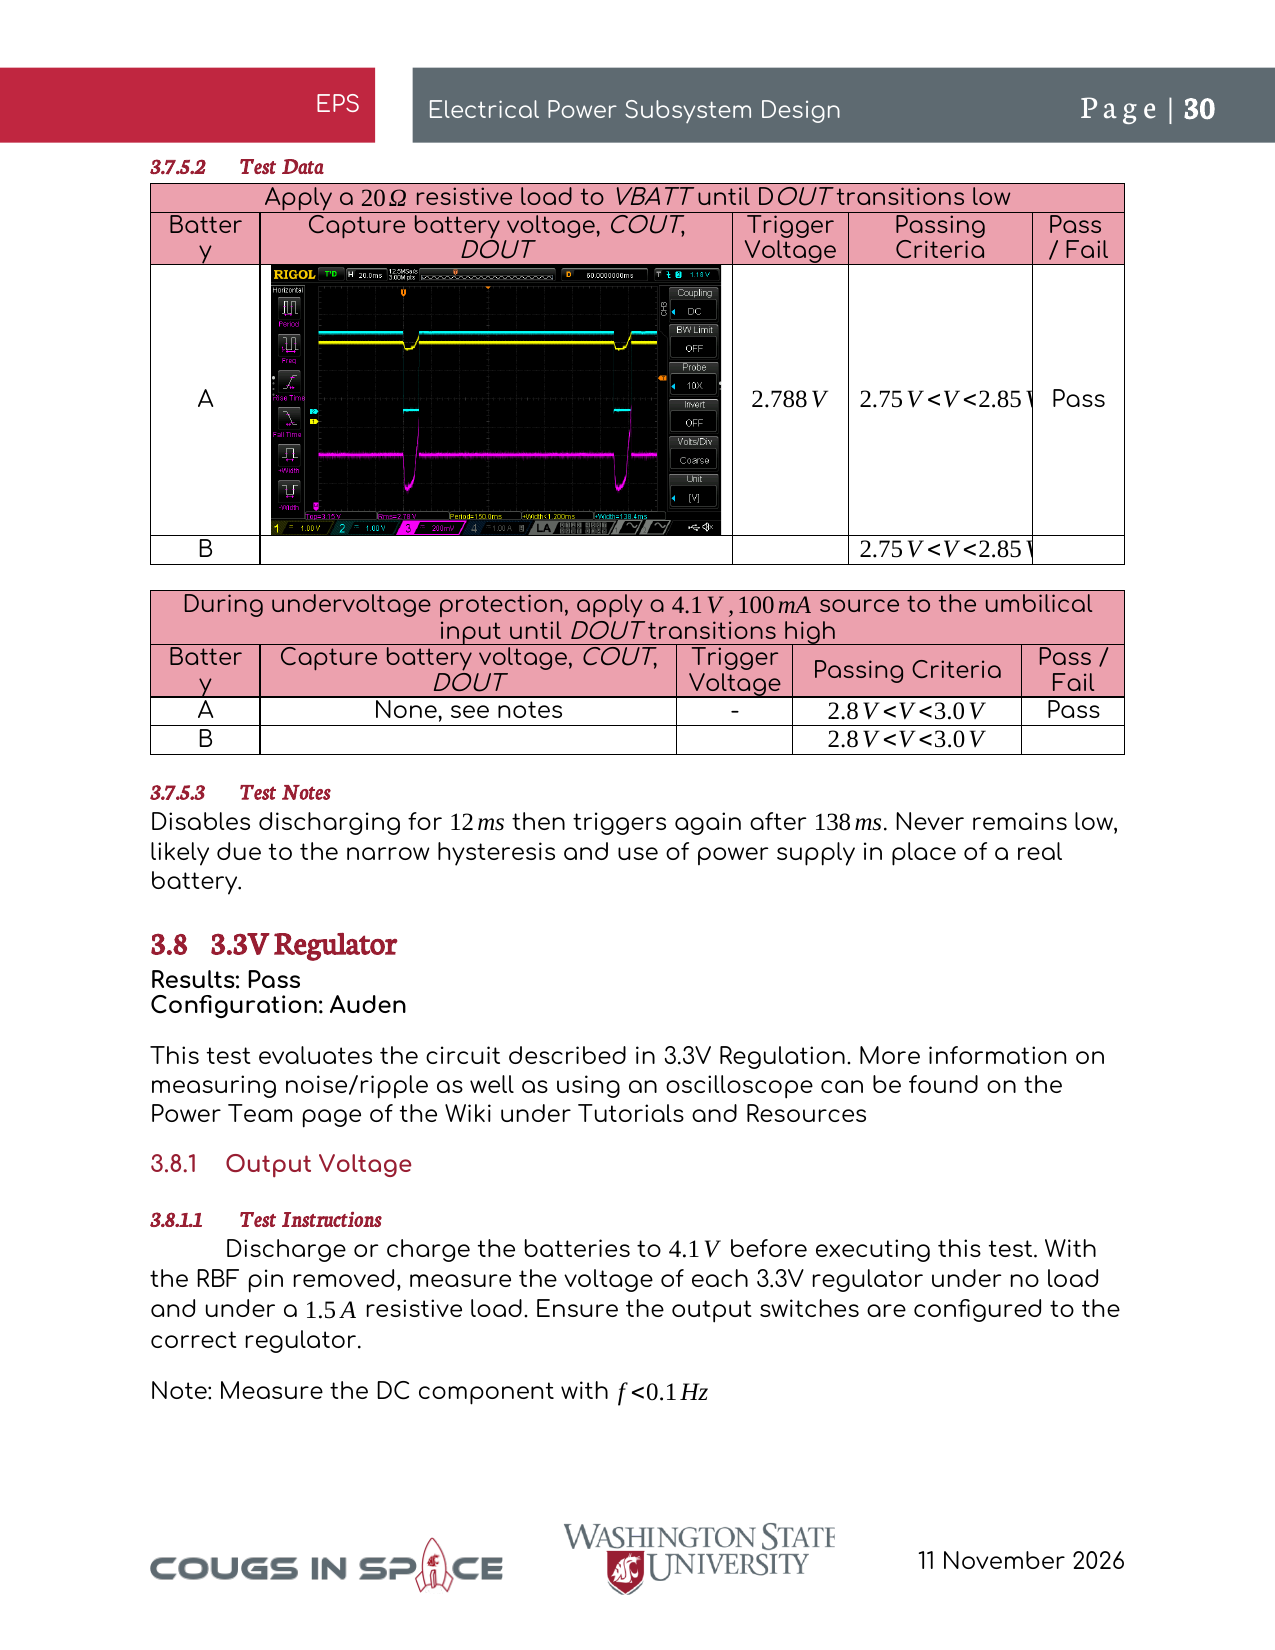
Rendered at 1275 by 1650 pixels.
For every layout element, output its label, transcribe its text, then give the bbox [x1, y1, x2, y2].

subtitle Output Voltage [150, 1153, 1125, 1178]
subtitle Test Instructions [150, 1203, 1125, 1232]
text This test evaluates the circuit described in 3.3V Regulation. More information on measuring noise/ripple as well as using an oscilloscope can be found on the Power Team page of the Wiki under Tutorials and Resources [150, 1044, 1125, 1128]
subtitle Test Notes [150, 776, 1125, 804]
text Discharge or charge the batteries to before executing this test. With the RBF pin removed, measure the voltage of each 3.3V regulator under no load and under a resistive load. Ensure the output switches are configured to the correct regulator. [150, 1236, 1125, 1353]
table_cell Capture battery voltage, COUT, DOUT [261, 213, 732, 264]
text Disables discharging for then triggers again after . Never remains low, likely due to the narrow hysteresis and use of power supply in place of a real battery. [150, 809, 1125, 895]
table_cell Pass / Fail [1022, 645, 1124, 696]
table_cell [1022, 726, 1124, 754]
table_header During undervoltage protection, apply a source to the umbilical input until DOUT transitions high [151, 591, 1124, 644]
table_cell Trigger Voltage [733, 213, 848, 264]
table_cell [793, 726, 1021, 754]
table_cell Pass [1022, 698, 1124, 725]
table_cell B [151, 726, 259, 754]
picture [271, 265, 722, 535]
subtitle Test Data [150, 150, 1125, 179]
table_cell - [677, 698, 792, 725]
table_cell [849, 265, 1032, 535]
table_header Apply a resistive load to VBATT until DOUT transitions low [151, 184, 1124, 212]
text Note: Measure the DC component with [150, 1378, 1125, 1406]
table_cell [261, 726, 676, 754]
table_cell [733, 536, 848, 564]
table_cell Passing Criteria [849, 213, 1032, 264]
table_cell Capture battery voltage, COUT, DOUT [261, 645, 676, 696]
table_cell Battery [151, 645, 259, 696]
table_cell [722, 265, 732, 535]
table_cell Battery [151, 213, 259, 264]
table_cell Trigger Voltage [677, 645, 792, 696]
table_cell [733, 265, 848, 535]
table_cell Pass / Fail [1033, 213, 1124, 264]
table_cell [1033, 536, 1124, 564]
table_cell A [151, 265, 259, 535]
subtitle 3.3V Regulator [150, 919, 1125, 962]
table_cell Passing Criteria [793, 645, 1021, 696]
table_cell [849, 536, 1032, 564]
table_cell B [151, 536, 259, 564]
table_cell None, see notes [261, 698, 676, 725]
picture [150, 1537, 503, 1594]
table_cell [677, 726, 792, 754]
table_cell A [151, 698, 259, 725]
text Configuration: Auden [150, 993, 1125, 1019]
text Results: Pass [150, 968, 1125, 993]
table_cell Pass [1033, 265, 1124, 535]
table_cell [793, 698, 1021, 725]
table_cell [261, 265, 271, 535]
table_cell [261, 536, 732, 564]
picture [562, 1522, 835, 1594]
